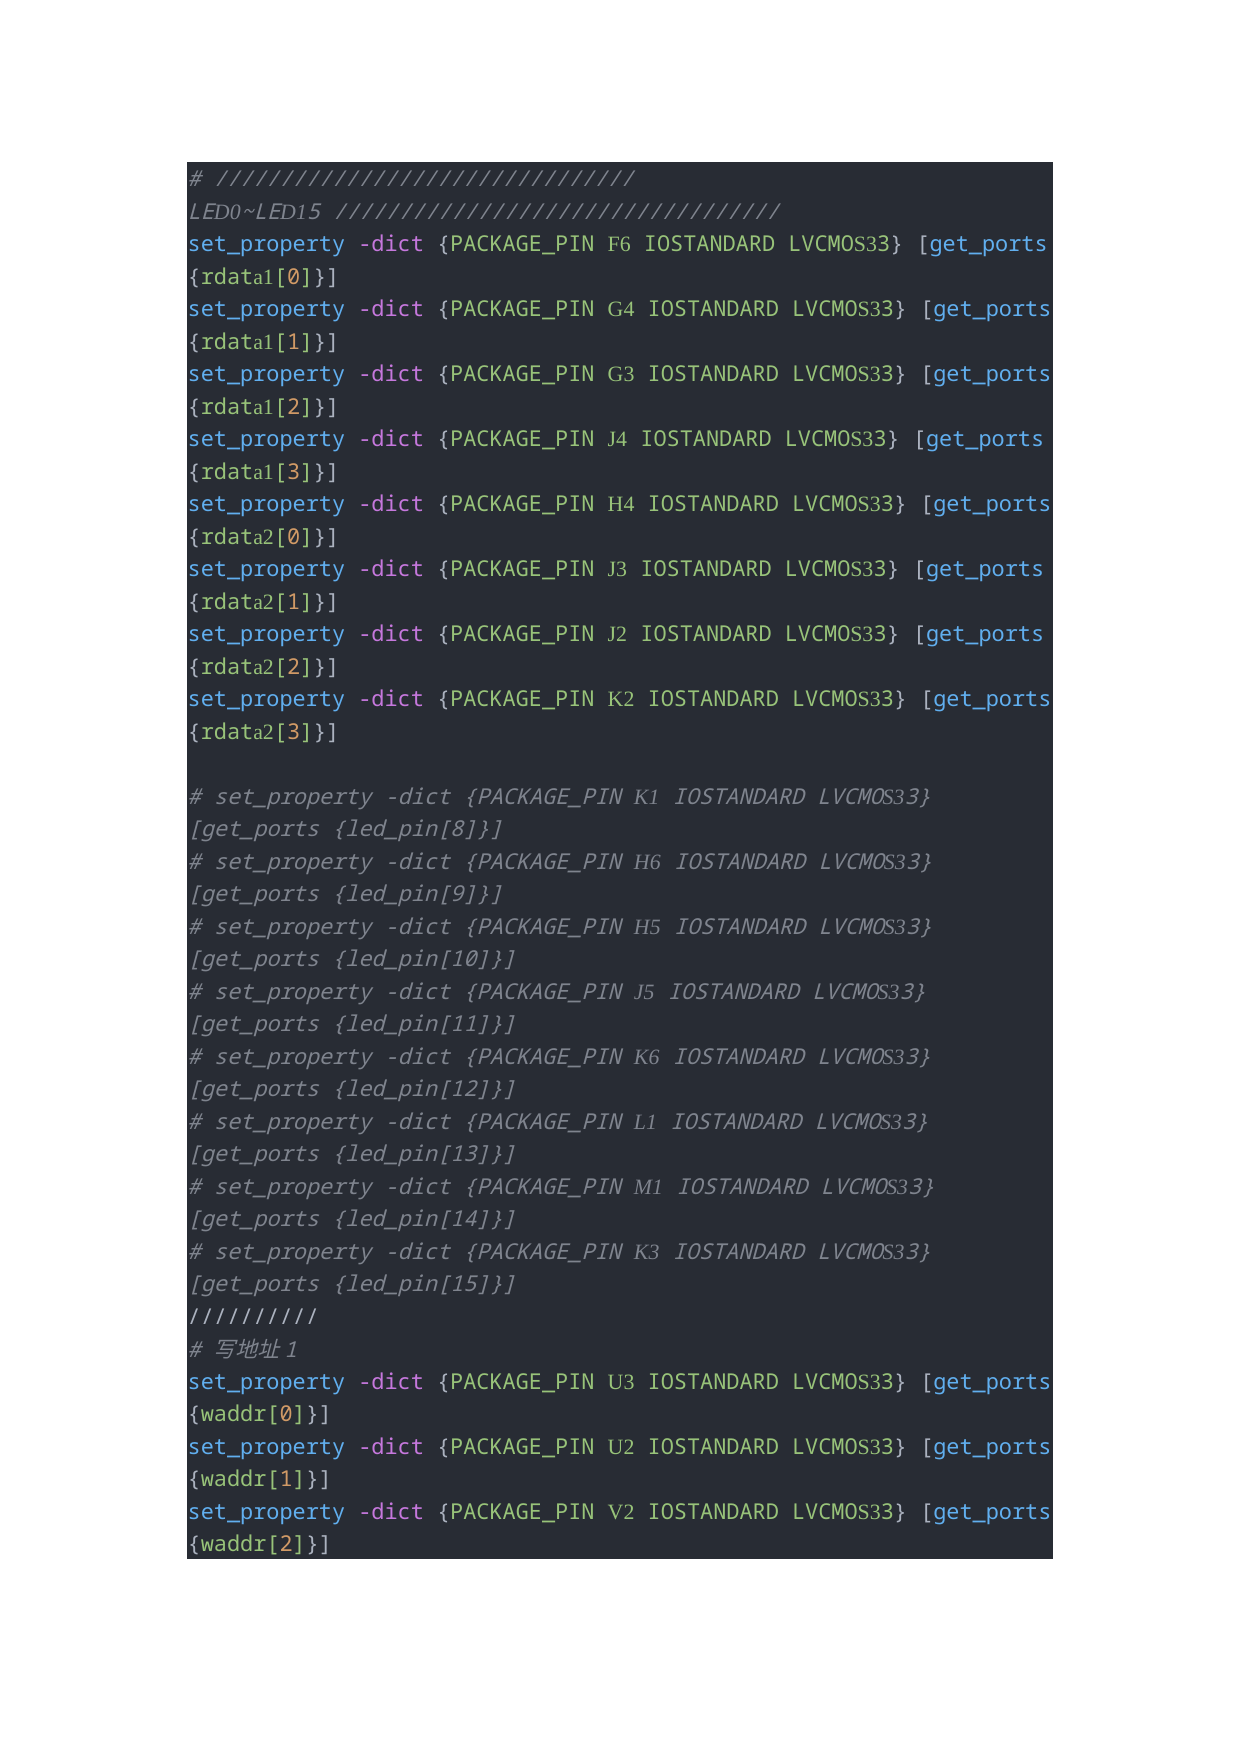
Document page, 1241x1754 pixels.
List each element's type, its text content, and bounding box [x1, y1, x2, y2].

text set_property -dict {PACKAGE_PIN F6 IOSTANDARD LVCMOS33} [get_ports {rdata1[0]}] [187, 227, 1053, 292]
text set_property -dict {PACKAGE_PIN K2 IOSTANDARD LVCMOS33} [get_ports {rdata2[3]}] [187, 682, 1053, 747]
text # set_property -dict {PACKAGE_PIN H5 IOSTANDARD LVCMOS33} [get_ports {led_pin[10]}] [187, 909, 1053, 974]
text set_property -dict {PACKAGE_PIN G4 IOSTANDARD LVCMOS33} [get_ports {rdata1[1]}] [187, 292, 1053, 357]
text set_property -dict {PACKAGE_PIN G3 IOSTANDARD LVCMOS33} [get_ports {rdata1[2]}] [187, 357, 1053, 422]
text # set_property -dict {PACKAGE_PIN J5 IOSTANDARD LVCMOS33} [get_ports {led_pin[11]}] [187, 974, 1053, 1039]
text # //////////////////////////////// LED0~LED15 ////////////////////////////////// [187, 162, 1053, 227]
text # 写地址1 [187, 1332, 1053, 1364]
text set_property -dict {PACKAGE_PIN H4 IOSTANDARD LVCMOS33} [get_ports {rdata2[0]}] [187, 487, 1053, 552]
text set_property -dict {PACKAGE_PIN U2 IOSTANDARD LVCMOS33} [get_ports {waddr[1]}] [187, 1429, 1053, 1494]
text set_property -dict {PACKAGE_PIN J2 IOSTANDARD LVCMOS33} [get_ports {rdata2[2]}] [187, 617, 1053, 682]
text # set_property -dict {PACKAGE_PIN M1 IOSTANDARD LVCMOS33} [get_ports {led_pin[14]}] [187, 1169, 1053, 1234]
text set_property -dict {PACKAGE_PIN J3 IOSTANDARD LVCMOS33} [get_ports {rdata2[1]}] [187, 552, 1053, 617]
text # set_property -dict {PACKAGE_PIN K6 IOSTANDARD LVCMOS33} [get_ports {led_pin[12]}] [187, 1039, 1053, 1104]
text # set_property -dict {PACKAGE_PIN H6 IOSTANDARD LVCMOS33} [get_ports {led_pin[9]}] [187, 844, 1053, 909]
text # set_property -dict {PACKAGE_PIN K1 IOSTANDARD LVCMOS33} [get_ports {led_pin[8]}] [187, 779, 1053, 844]
text # set_property -dict {PACKAGE_PIN K3 IOSTANDARD LVCMOS33} [get_ports {led_pin[15]}] [187, 1234, 1053, 1299]
text ////////// [187, 1299, 1053, 1332]
text set_property -dict {PACKAGE_PIN U3 IOSTANDARD LVCMOS33} [get_ports {waddr[0]}] [187, 1364, 1053, 1429]
text set_property -dict {PACKAGE_PIN J4 IOSTANDARD LVCMOS33} [get_ports {rdata1[3]}] [187, 422, 1053, 487]
text # set_property -dict {PACKAGE_PIN L1 IOSTANDARD LVCMOS33} [get_ports {led_pin[13]}] [187, 1104, 1053, 1169]
text set_property -dict {PACKAGE_PIN V2 IOSTANDARD LVCMOS33} [get_ports {waddr[2]}] [187, 1494, 1053, 1559]
